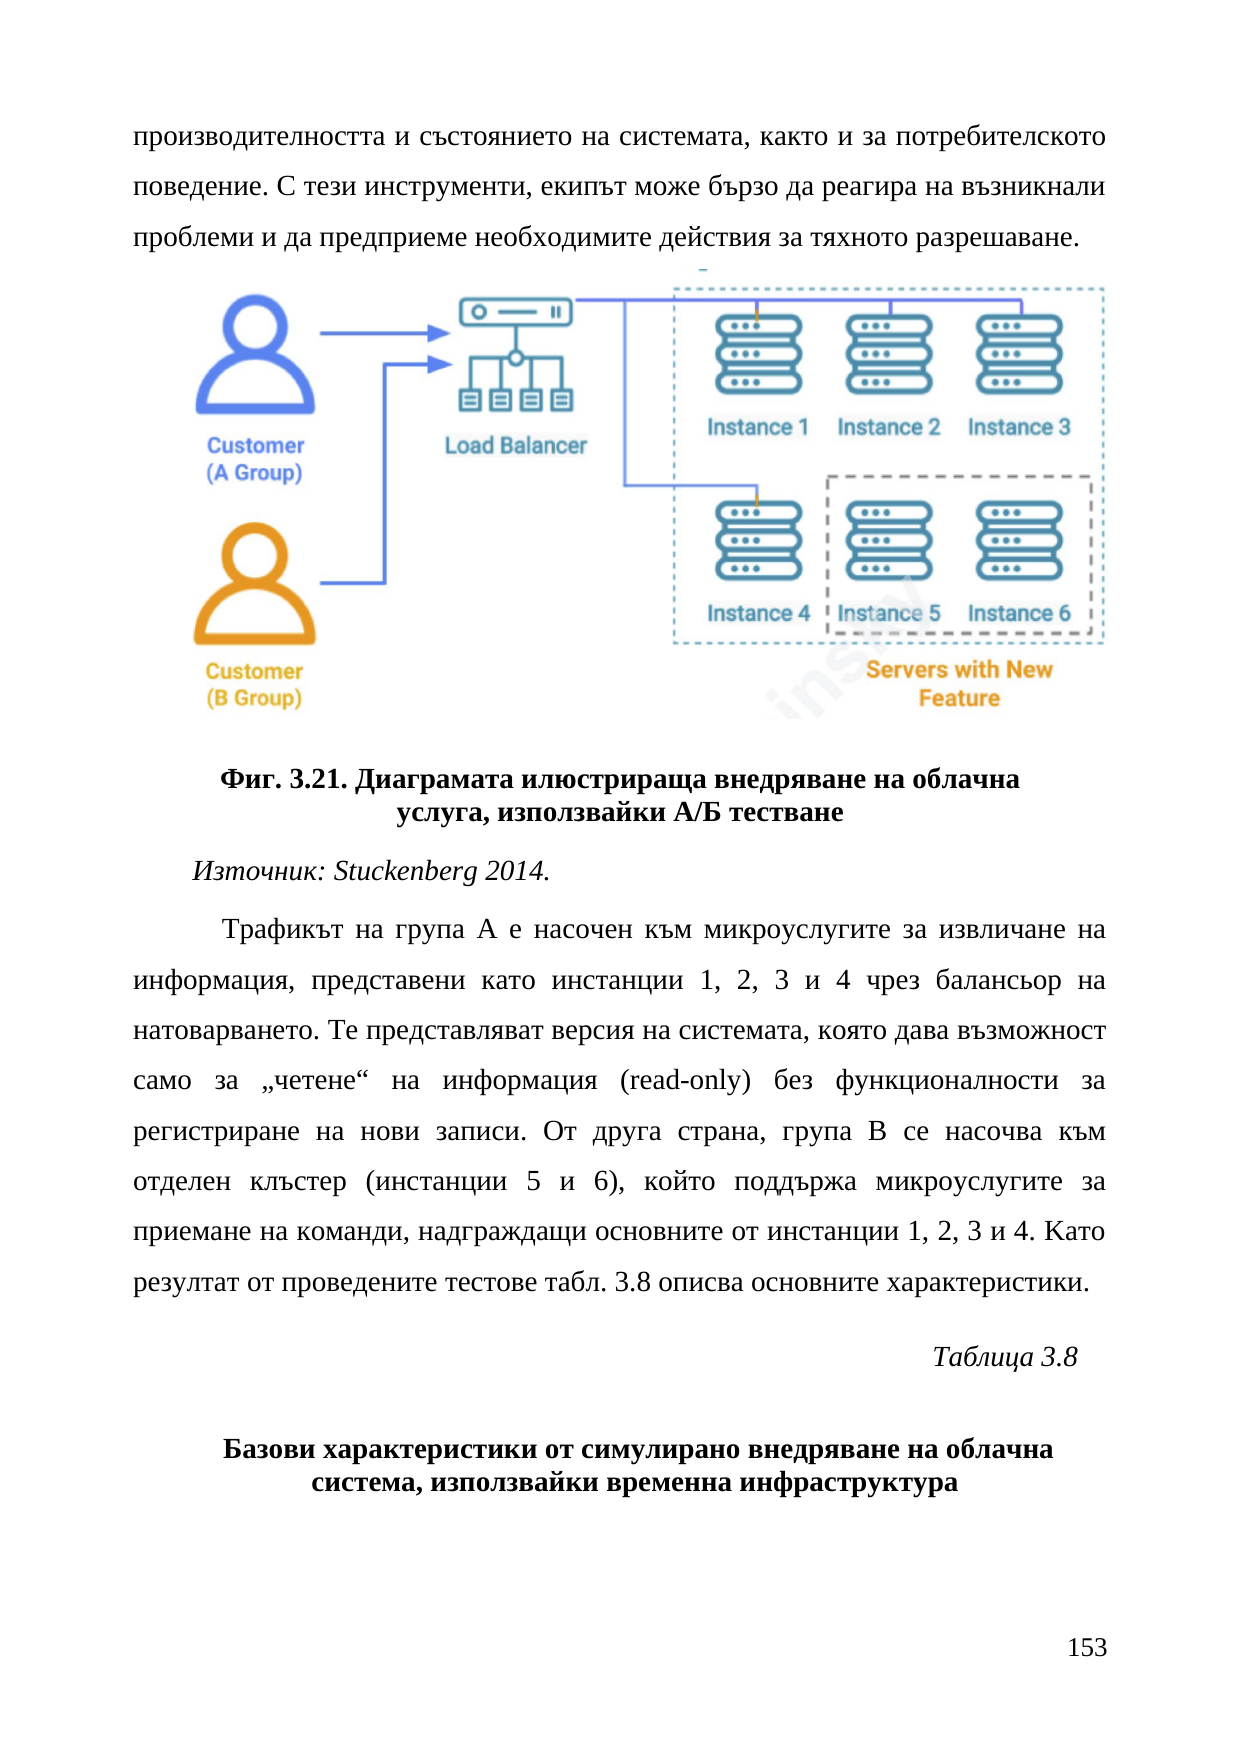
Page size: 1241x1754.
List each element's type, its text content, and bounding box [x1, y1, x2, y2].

title Източник: Stuckenberg 2014. [192, 853, 1048, 886]
title Таблица 3.8 [192, 1339, 1078, 1372]
title Фиг. 3.21. Диаграмата илюстрираща внедряване на облачна услуга, използвайки А/Б тестване [192, 761, 1048, 828]
text Трафикът на група A е насочен към микроуслугите за извличане на информация, представени като инстанции 1, 2, 3 и 4 чрез балансьор на натоварването. Те представляват версия на системата, която дава възможност само за „четене“ на информация (read-only) без функционалности за регистриране на нови записи. От друга страна, група B се насочва към отделен клъстер (инстанции 5 и 6), който поддържа микроуслугите за приемане на команди, надграждащи основните от инстанции 1, 2, 3 и 4. Kато резултат от проведените тестове табл. 3.8 описва основните характеристики. [133, 911, 1107, 1297]
picture [192, 269, 1114, 719]
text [133, 118, 1107, 252]
title Базови характеристики от симулирано внедряване на облачна система, използвайки временна инфраструктура [192, 1397, 1078, 1532]
